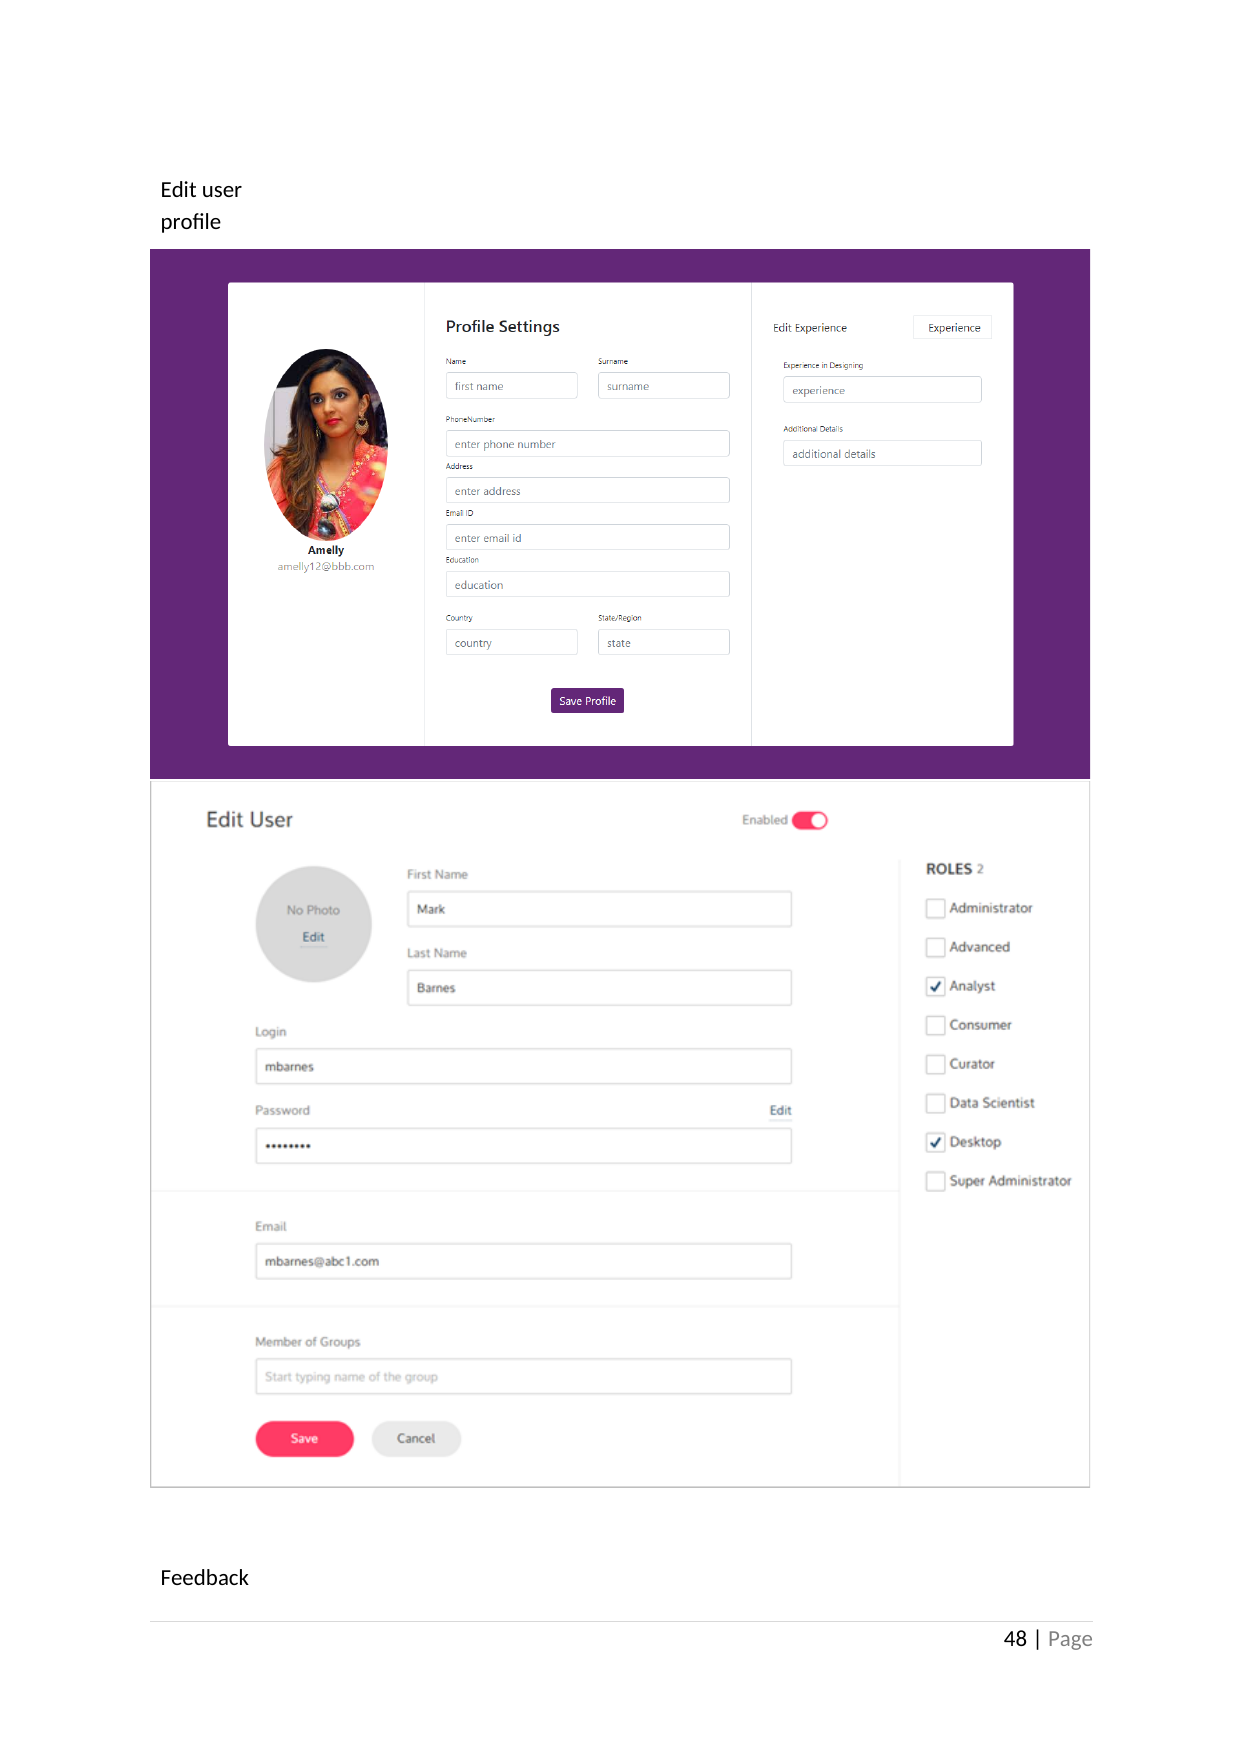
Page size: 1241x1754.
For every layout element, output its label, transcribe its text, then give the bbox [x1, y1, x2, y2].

table_header Edit user profile [150, 165, 271, 249]
table_header Feedback [150, 1553, 271, 1604]
picture [150, 781, 1091, 1488]
picture [150, 249, 1091, 779]
